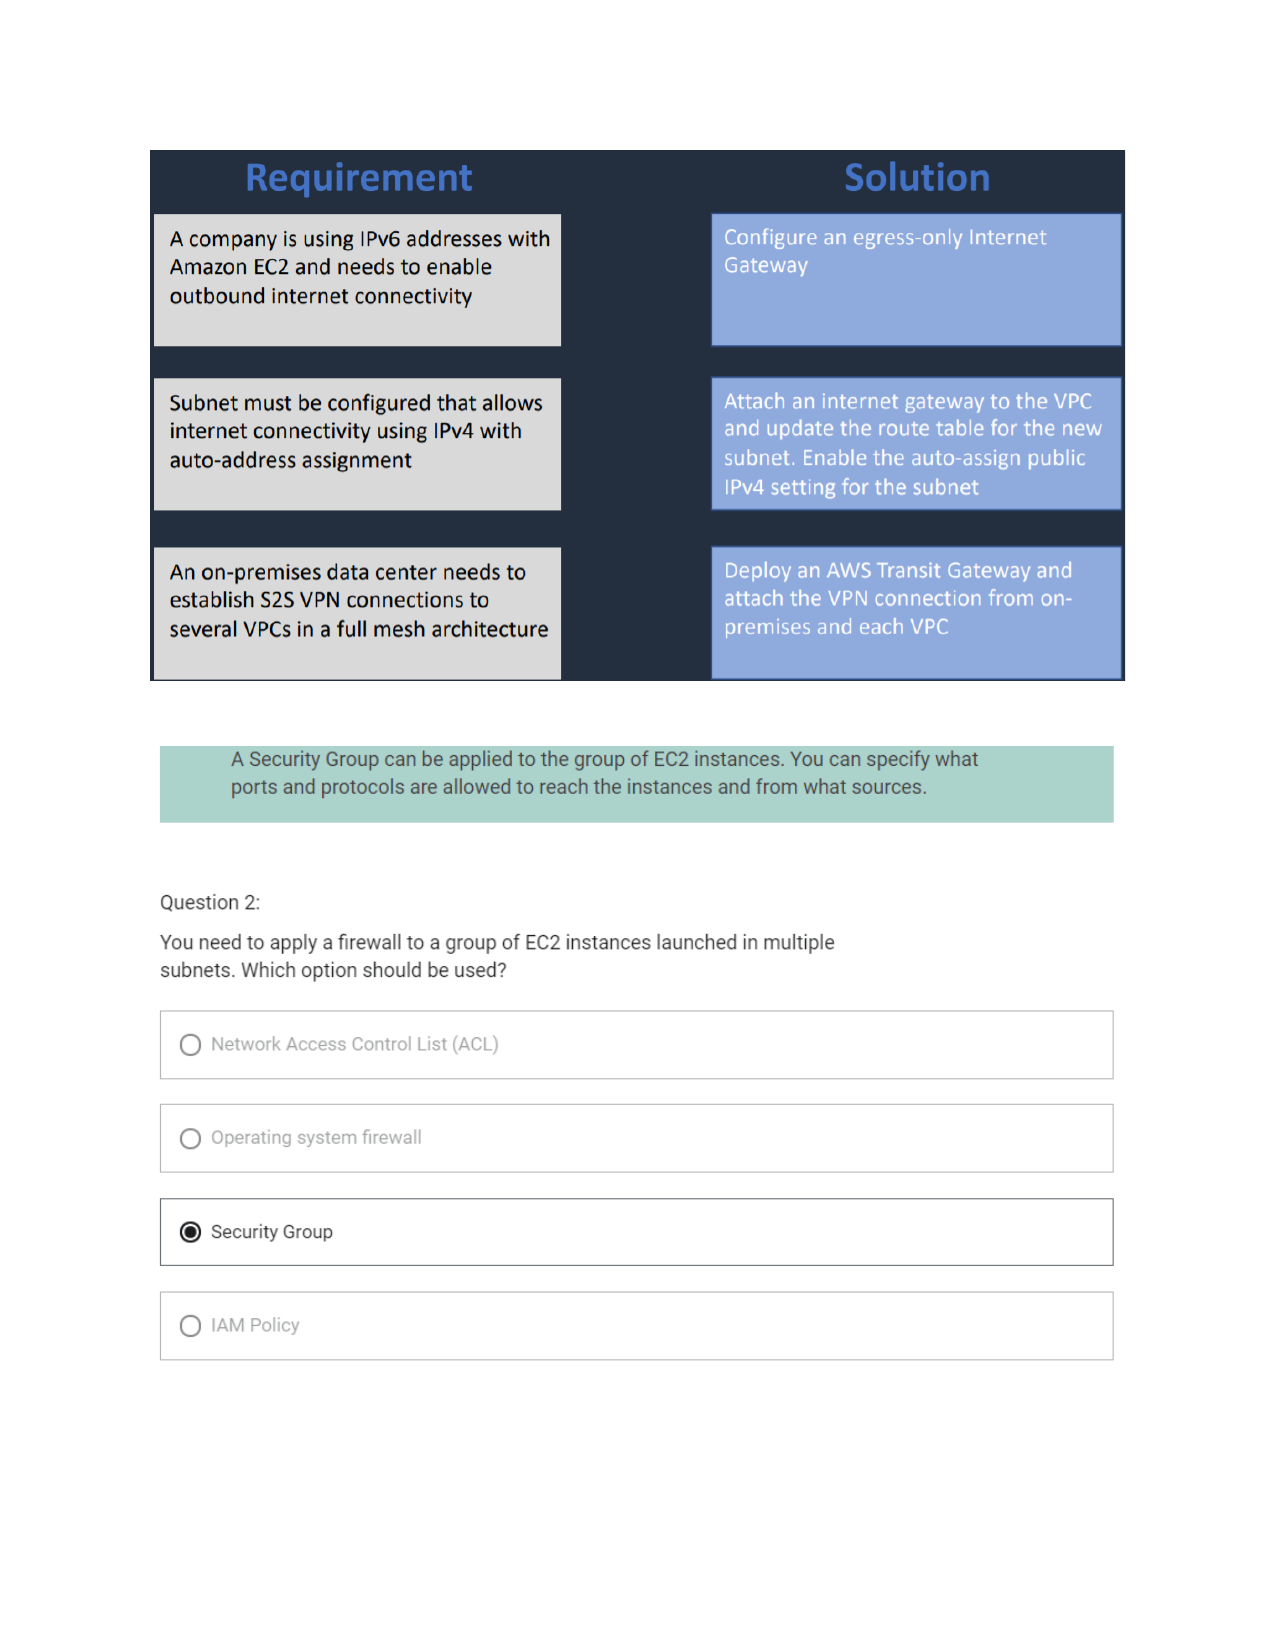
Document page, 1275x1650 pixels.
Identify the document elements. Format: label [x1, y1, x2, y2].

picture [150, 746, 1125, 1366]
picture [150, 150, 1125, 681]
